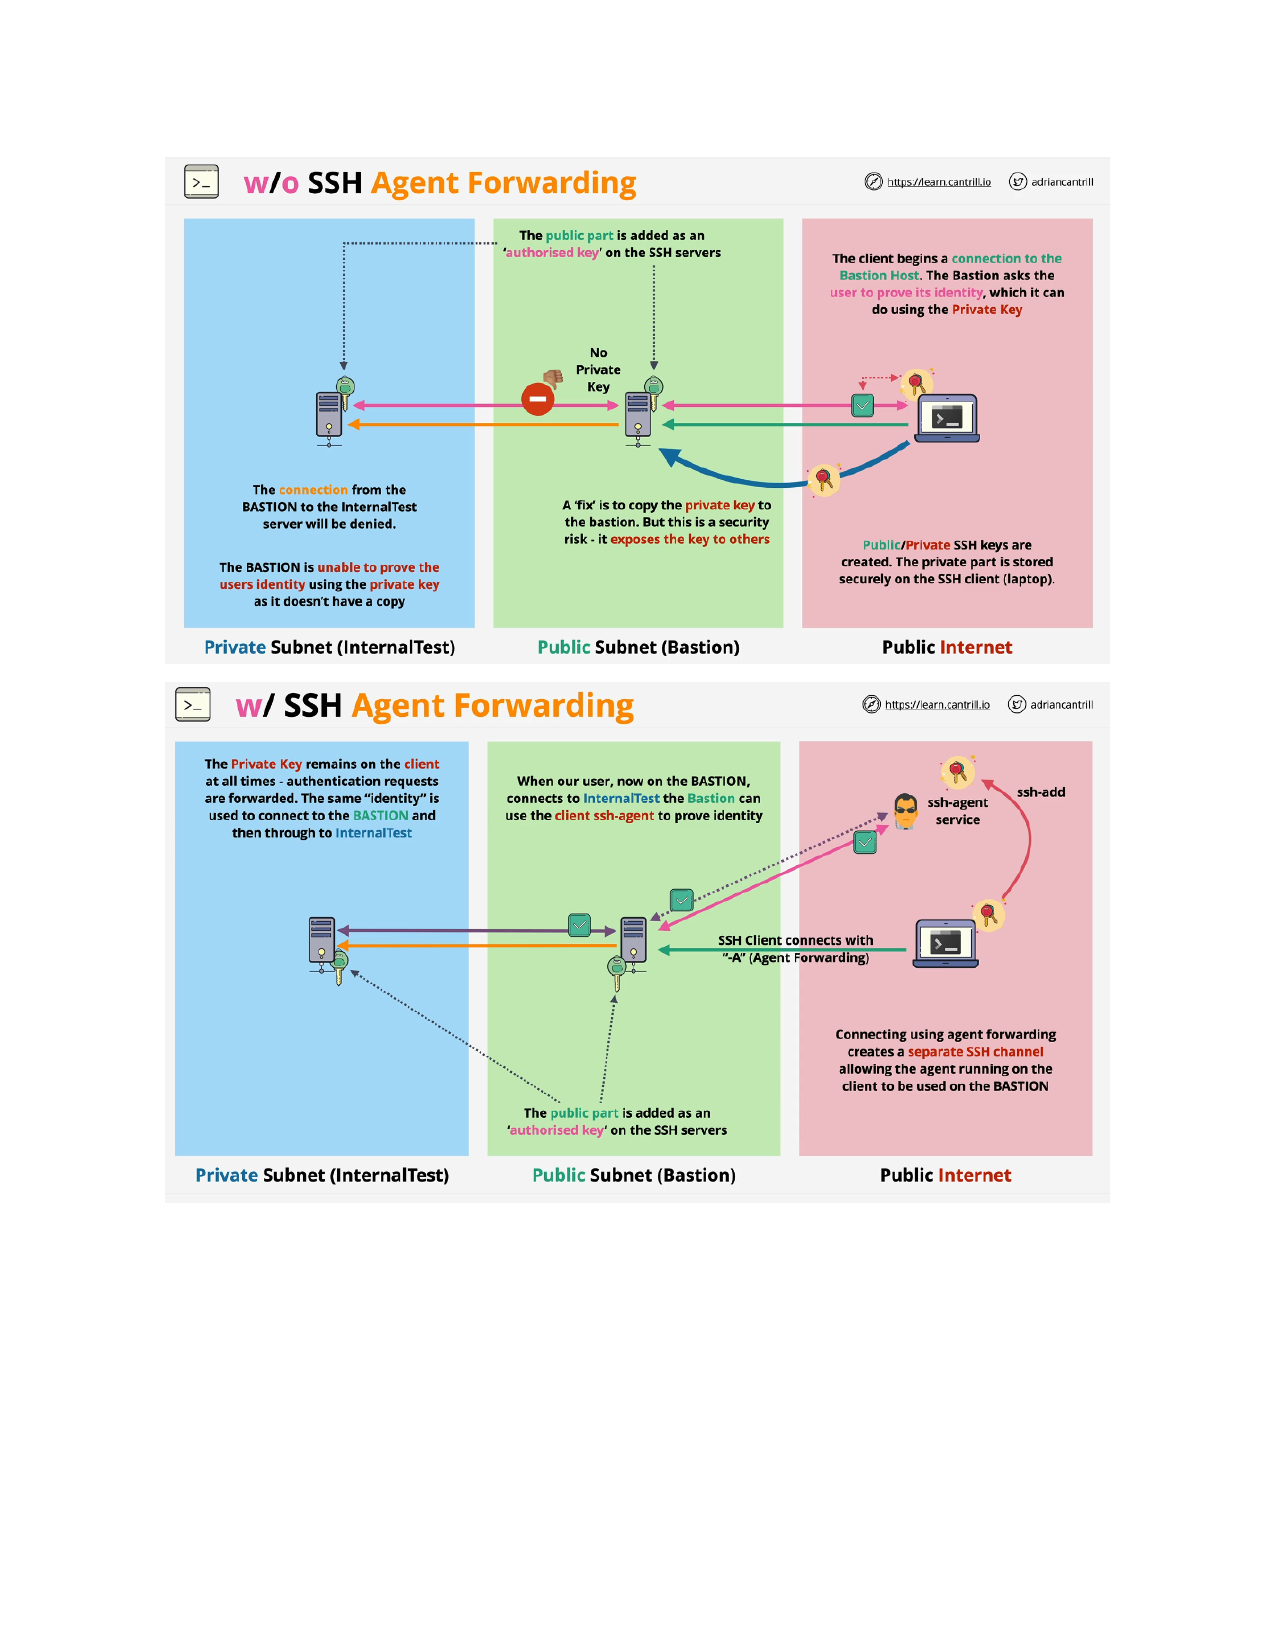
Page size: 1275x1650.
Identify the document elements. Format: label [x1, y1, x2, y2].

picture [165, 682, 1111, 1203]
picture [165, 156, 1111, 664]
